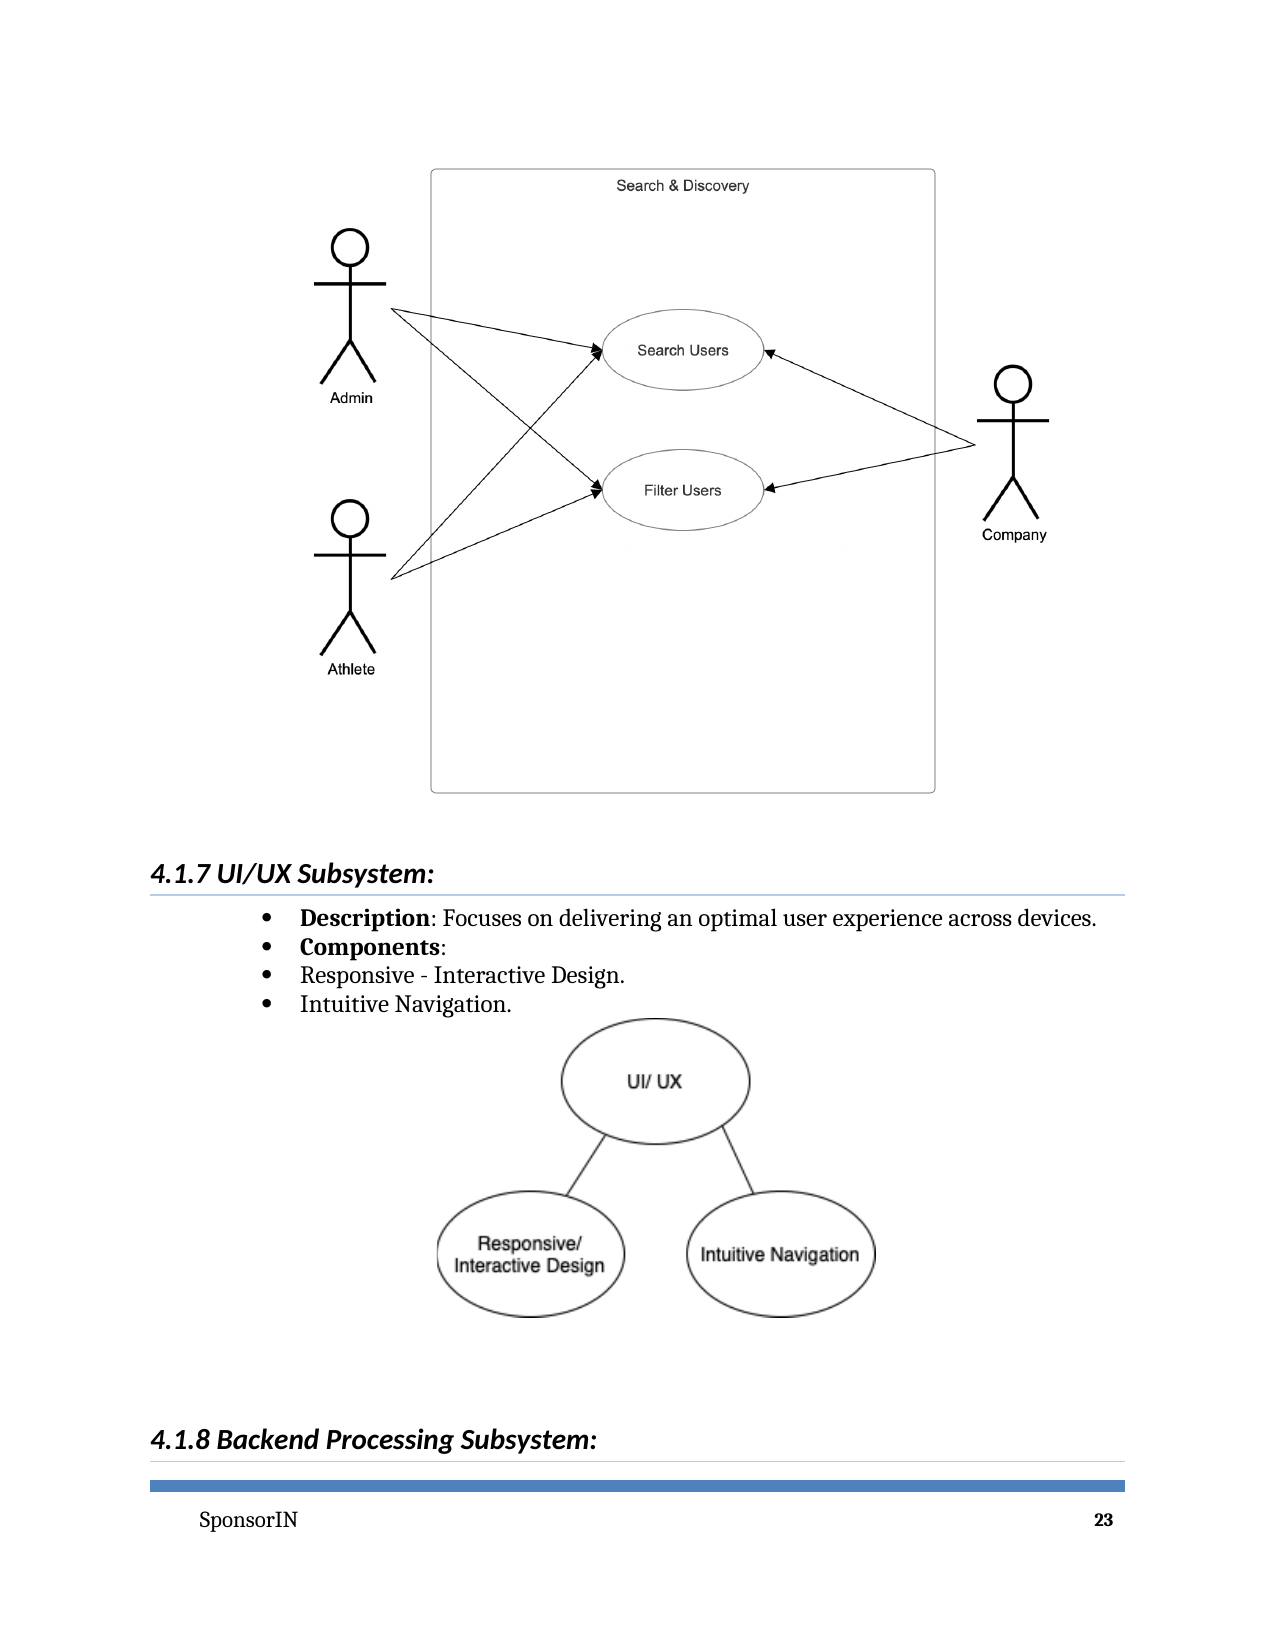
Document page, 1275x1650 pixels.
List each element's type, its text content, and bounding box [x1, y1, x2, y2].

subtitle 4.1.8 Backend Processing Subsystem: [150, 1421, 1125, 1461]
picture [436, 1018, 876, 1318]
picture [236, 150, 1077, 808]
list Components: [262, 933, 1125, 961]
subtitle 4.1.7 UI/UX Subsystem: [150, 855, 1125, 894]
list Description: Focuses on delivering an optimal user experience across devices. [262, 904, 1125, 933]
list Responsive - Interactive Design. [262, 961, 1125, 990]
list Intuitive Navigation. [262, 990, 1125, 1019]
